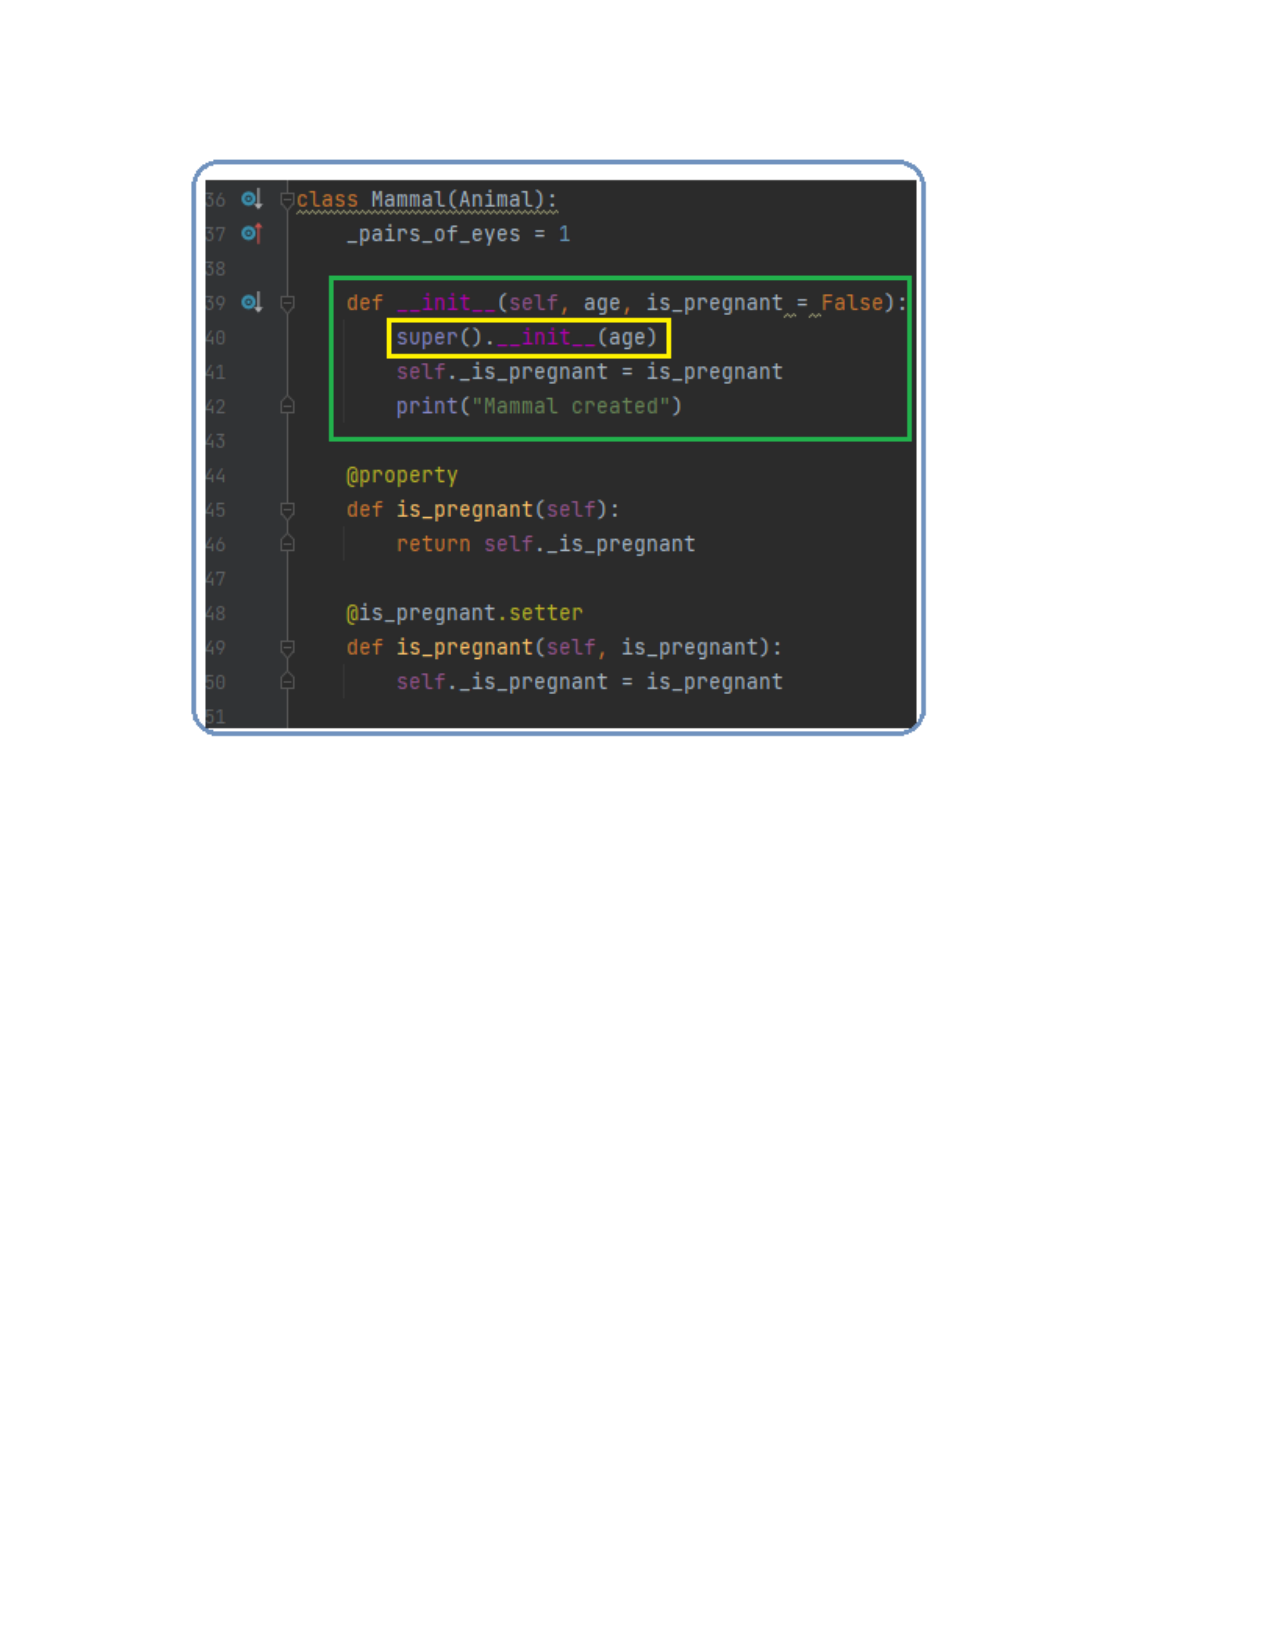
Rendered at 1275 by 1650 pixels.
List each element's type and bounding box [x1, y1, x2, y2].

picture [187, 150, 934, 741]
